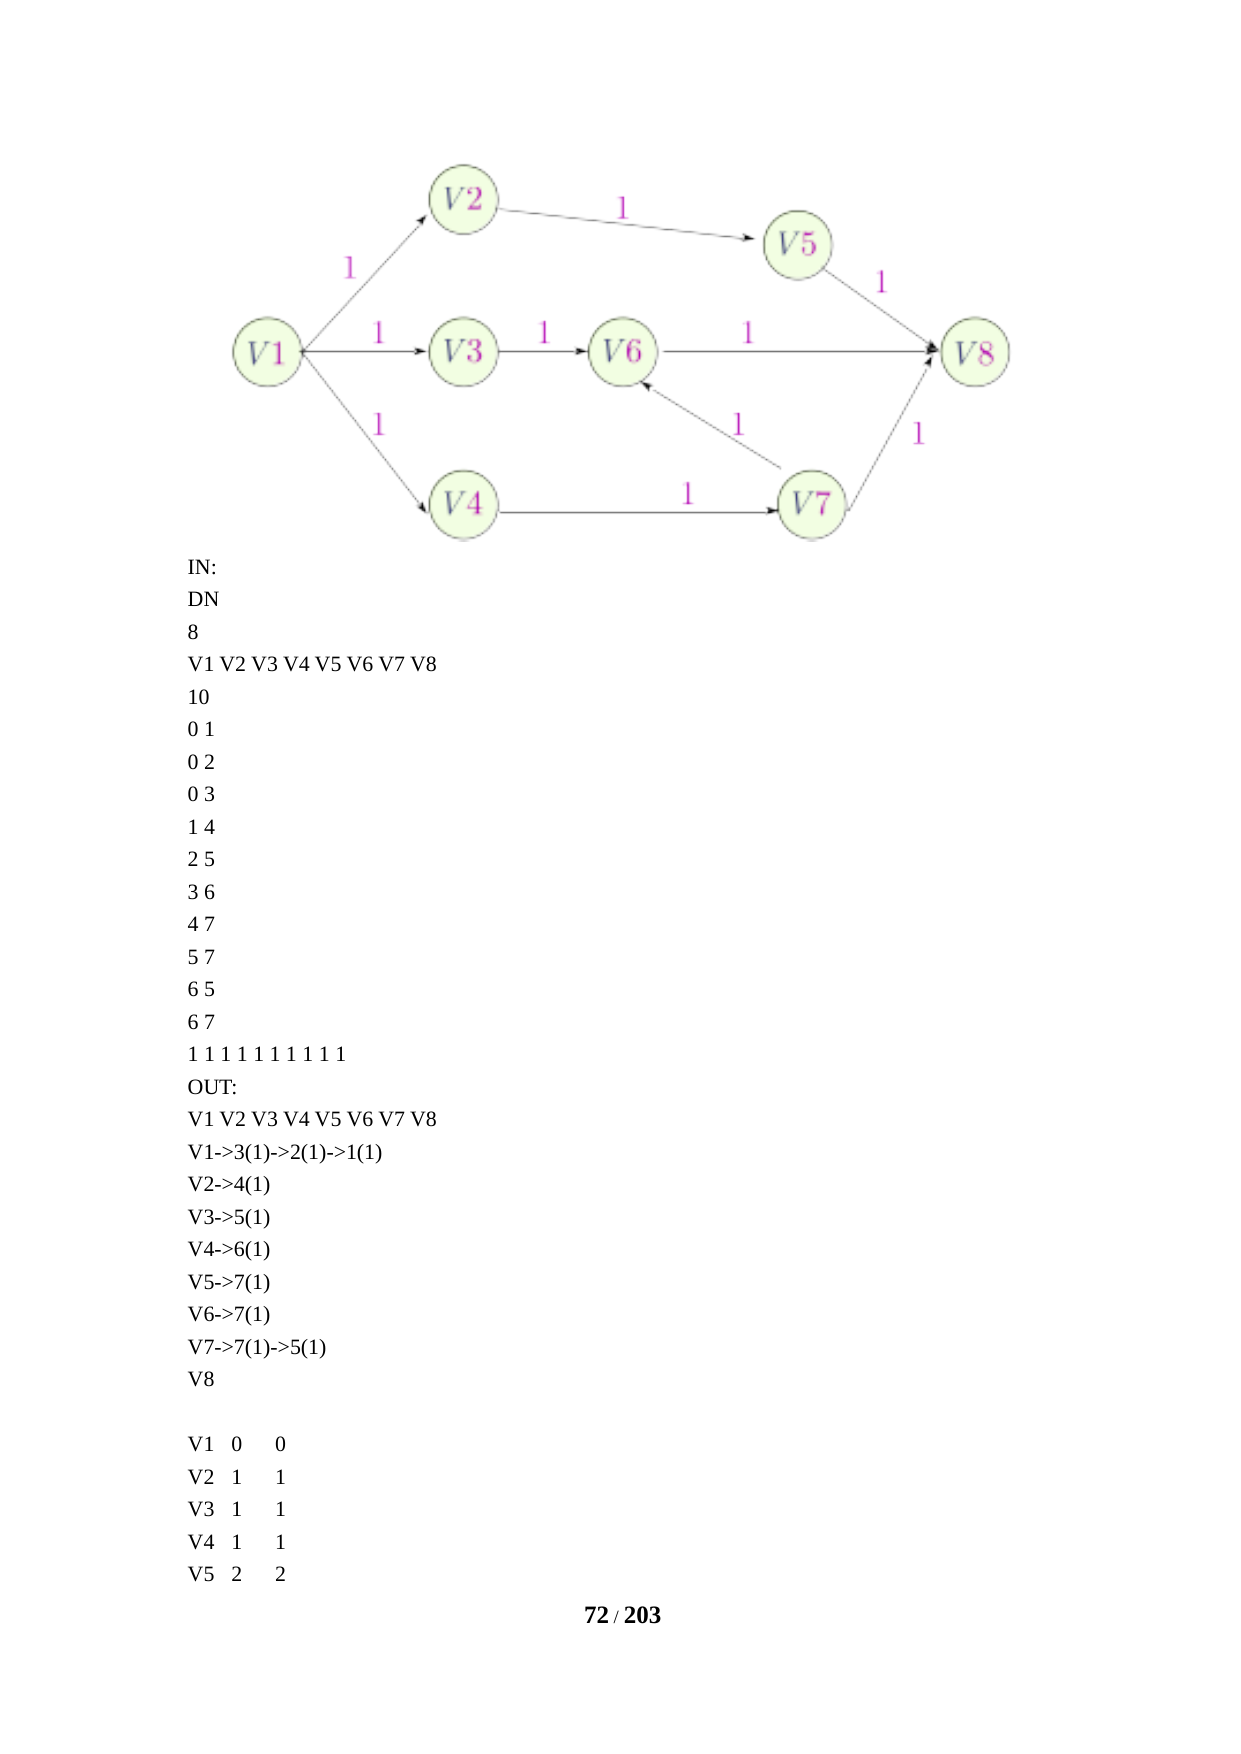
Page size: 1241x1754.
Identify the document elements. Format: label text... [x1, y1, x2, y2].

text 1 4 [187, 810, 1053, 843]
text V1 V2 V3 V4 V5 V6 V7 V8 [187, 648, 1053, 680]
text V4 1 1 [187, 1525, 1053, 1558]
text 0 1 [187, 713, 1053, 745]
text 1 1 1 1 1 1 1 1 1 1 [187, 1038, 1053, 1070]
text V7->7(1)->5(1) [187, 1330, 1053, 1363]
text V5 2 2 [187, 1558, 1053, 1590]
text 6 7 [187, 1005, 1053, 1038]
text V1 0 0 [187, 1428, 1053, 1460]
text DN [187, 583, 1053, 615]
text V6->7(1) [187, 1298, 1053, 1330]
text 3 6 [187, 875, 1053, 908]
text 0 3 [187, 778, 1053, 810]
text V1->3(1)->2(1)->1(1) [187, 1135, 1053, 1168]
text V3->5(1) [187, 1200, 1053, 1233]
text V8 [187, 1363, 1053, 1395]
text OUT: [187, 1070, 1053, 1103]
text 8 [187, 615, 1053, 648]
text V1 V2 V3 V4 V5 V6 V7 V8 [187, 1103, 1053, 1135]
text 2 5 [187, 843, 1053, 875]
text V2 1 1 [187, 1460, 1053, 1493]
text IN: [187, 550, 1053, 583]
text V3 1 1 [187, 1493, 1053, 1525]
text V4->6(1) [187, 1233, 1053, 1265]
text 6 5 [187, 973, 1053, 1005]
text 0 2 [187, 745, 1053, 778]
text 4 7 [187, 908, 1053, 940]
text V2->4(1) [187, 1168, 1053, 1200]
text 5 7 [187, 940, 1053, 973]
text V5->7(1) [187, 1265, 1053, 1298]
text 10 [187, 680, 1053, 713]
